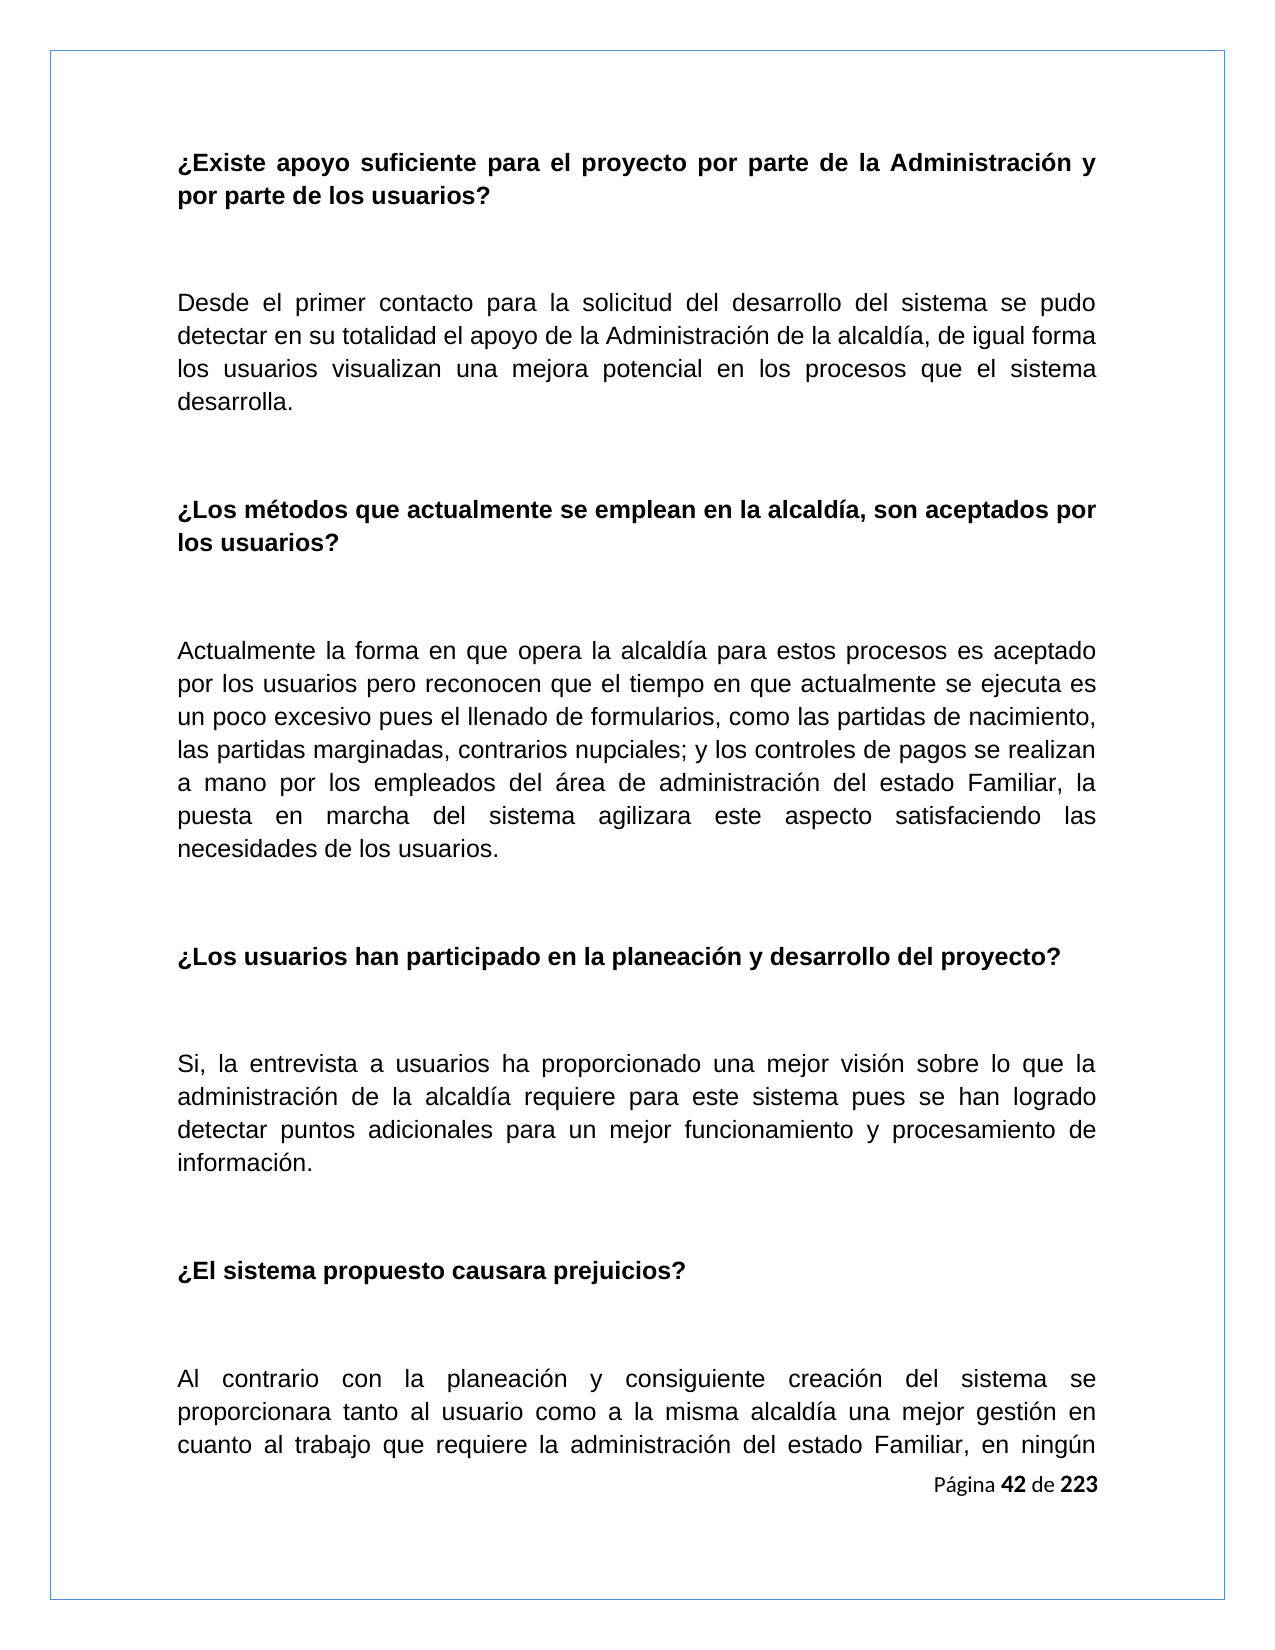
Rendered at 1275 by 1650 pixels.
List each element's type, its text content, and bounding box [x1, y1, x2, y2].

text ¿Los métodos que actualmente se emplean en la alcaldía, son aceptados por los usuarios? [177, 495, 1098, 557]
text Si, la entrevista a usuarios ha proporcionado una mejor visión sobre lo que la administración de la alcaldía requiere para este sistema pues se han logrado detectar puntos adicionales para un mejor funcionamiento y procesamiento de información. [177, 1049, 1098, 1177]
text ¿Los usuarios han participado en la planeación y desarrollo del proyecto? [177, 942, 1098, 970]
text Actualmente la forma en que opera la alcaldía para estos procesos es aceptado por los usuarios pero reconocen que el tiempo en que actualmente se ejecuta es un poco excesivo pues el llenado de formularios, como las partidas de nacimiento, las partidas marginadas, contrarios nupciales; y los controles de pagos se realizan a mano por los empleados del área de administración del estado Familiar, la puesta en marcha del sistema agilizara este aspecto satisfaciendo las necesidades de los usuarios. [177, 636, 1098, 863]
text Desde el primer contacto para la solicitud del desarrollo del sistema se pudo detectar en su totalidad el apoyo de la Administración de la alcaldía, de igual forma los usuarios visualizan una mejora potencial en los procesos que el sistema desarrolla. [177, 288, 1098, 416]
text ¿Existe apoyo suficiente para el proyecto por parte de la Administración y por parte de los usuarios? [177, 148, 1098, 209]
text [177, 1364, 1098, 1459]
text ¿El sistema propuesto causara prejuicios? [177, 1256, 1098, 1285]
